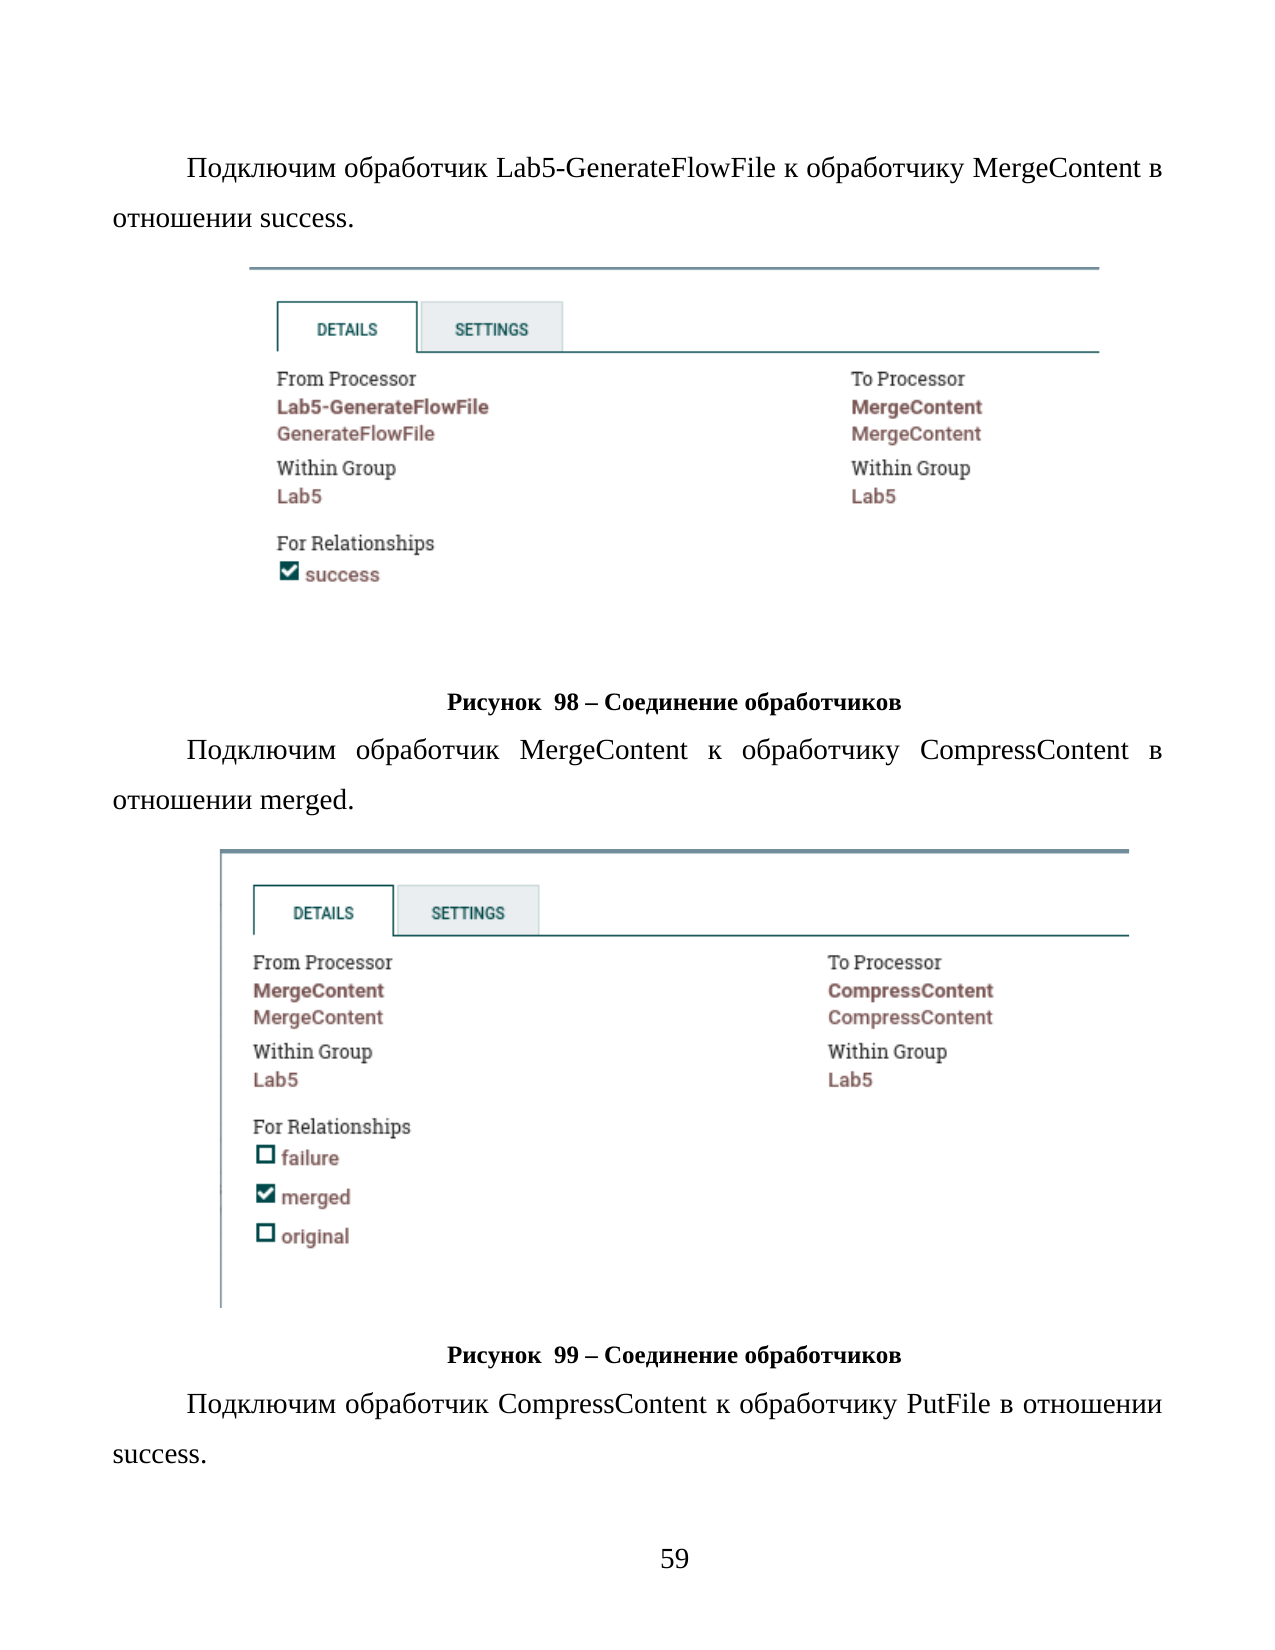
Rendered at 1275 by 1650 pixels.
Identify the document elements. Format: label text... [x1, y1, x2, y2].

picture [249, 267, 1100, 654]
text Рисунок 99 – Соединение обработчиков [112, 1341, 1162, 1369]
text Подключим обработчик MergeContent к обработчику CompressContent в отношении merged. [112, 732, 1162, 816]
picture [219, 849, 1130, 1308]
text Подключим обработчик CompressContent к обработчику PutFile в отношении success. [112, 1386, 1162, 1470]
text Рисунок 98 – Соединение обработчиков [112, 687, 1162, 715]
text Подключим обработчик Lab5-GenerateFlowFile к обработчику MergeContent в отношении success. [112, 150, 1162, 234]
